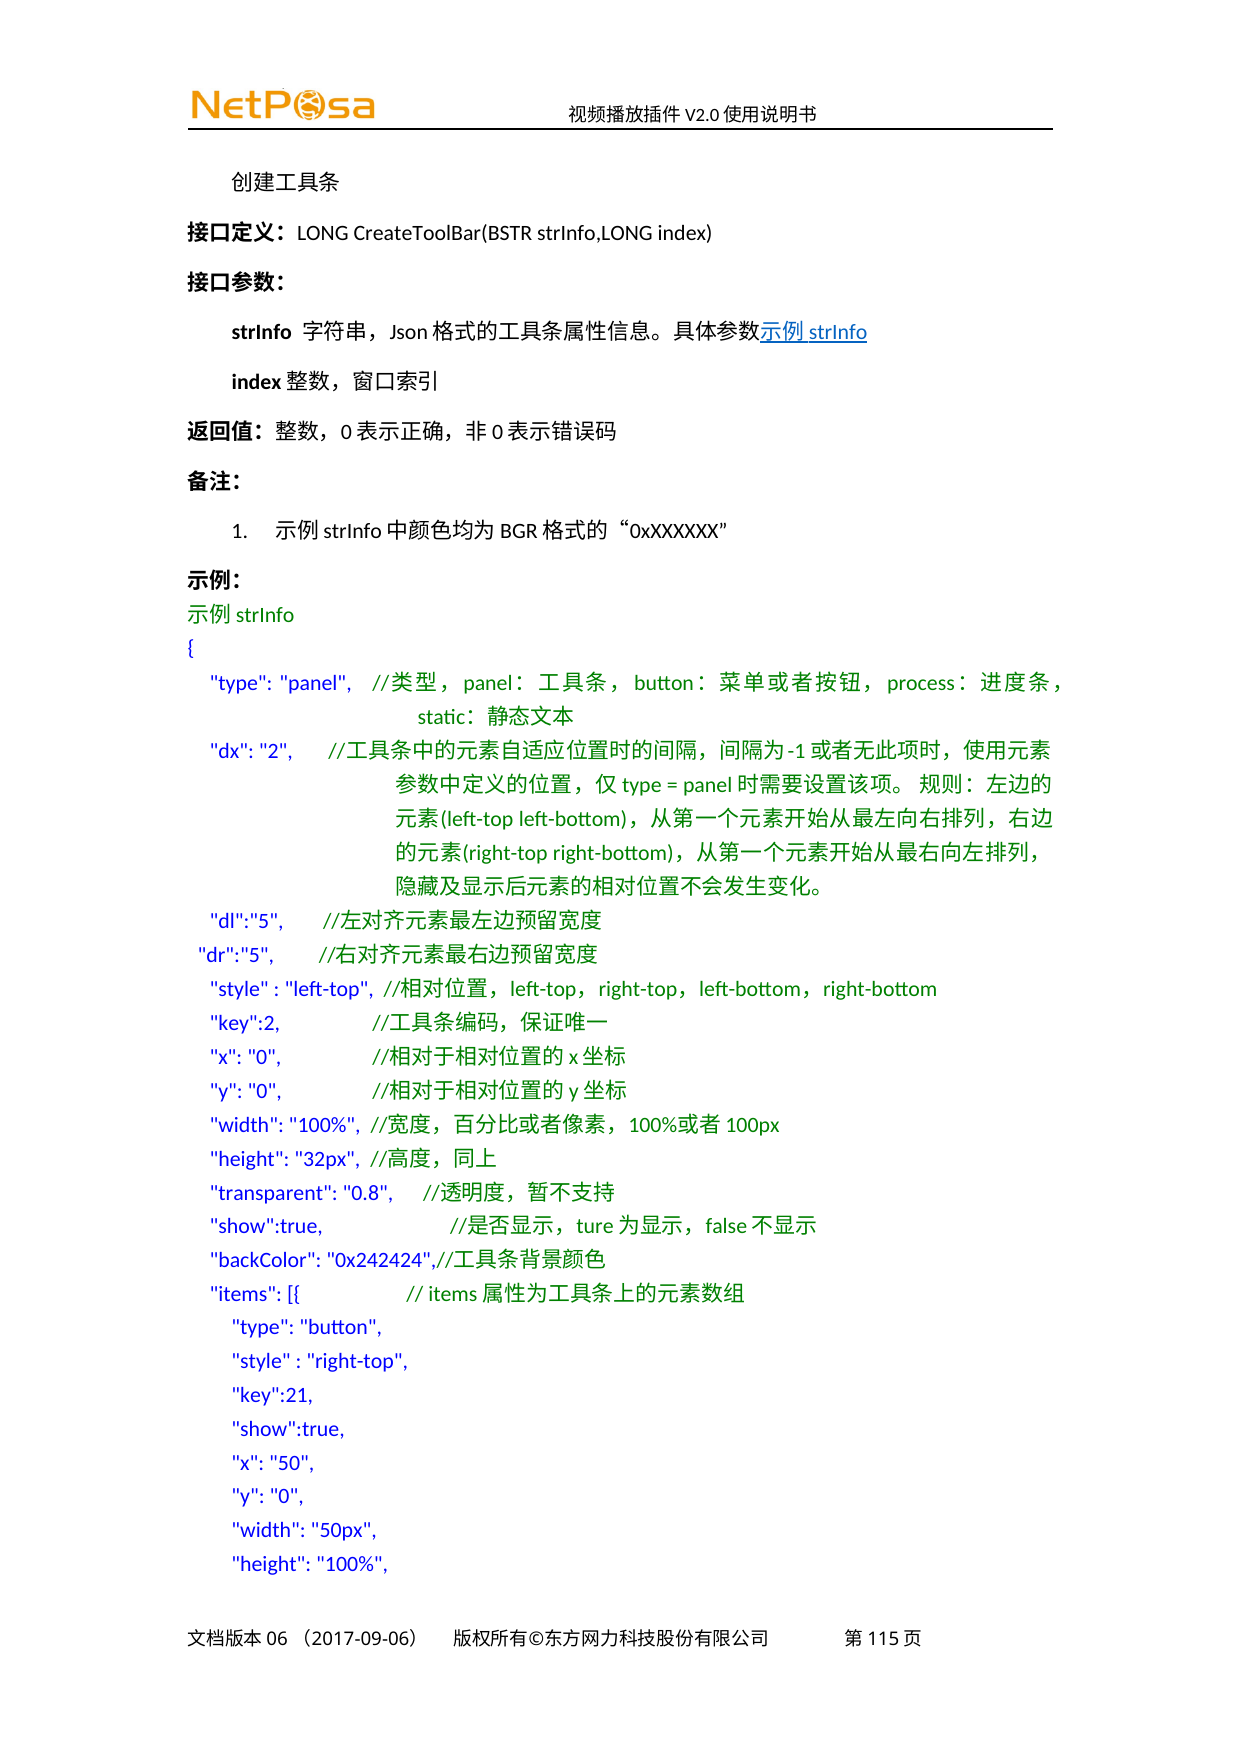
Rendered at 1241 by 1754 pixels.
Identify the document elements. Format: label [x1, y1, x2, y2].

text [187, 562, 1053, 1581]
picture [187, 88, 378, 121]
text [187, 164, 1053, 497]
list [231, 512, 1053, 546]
